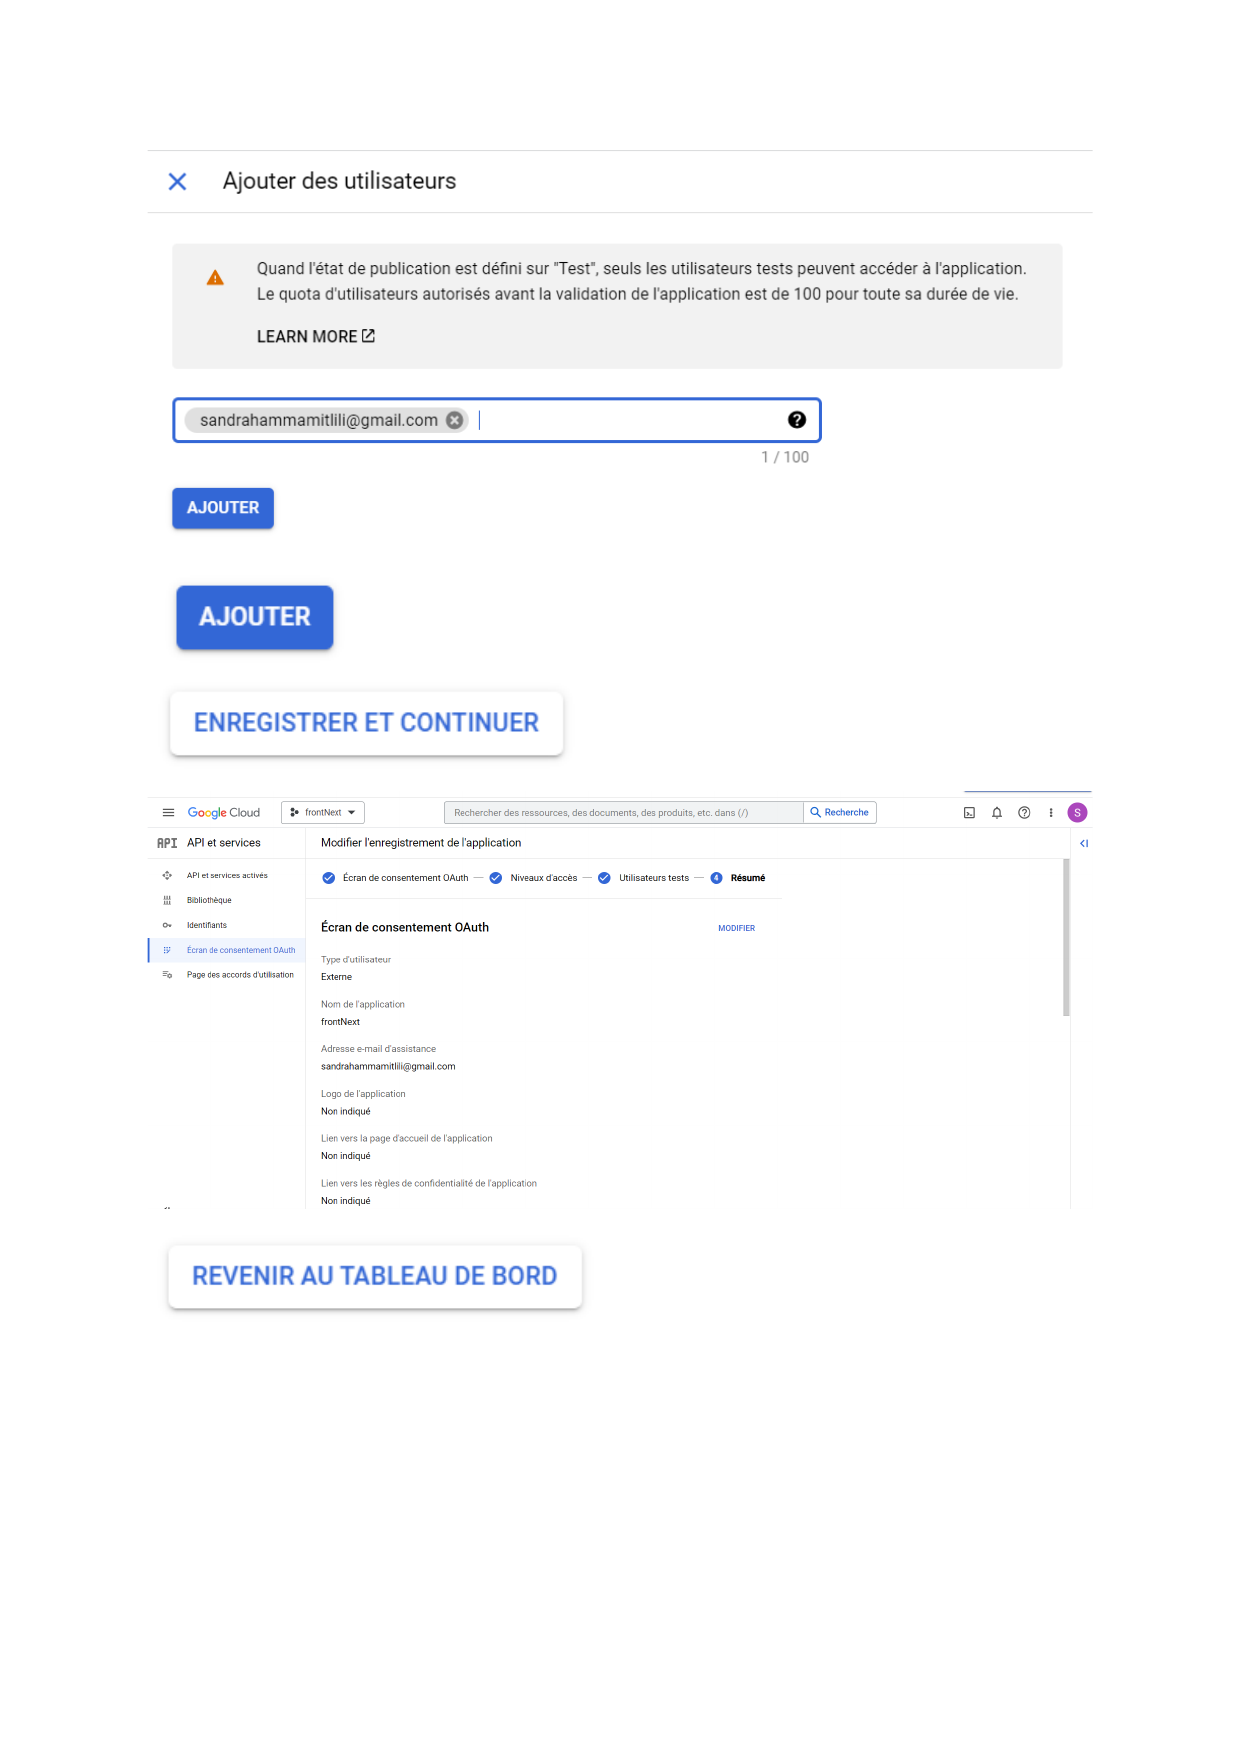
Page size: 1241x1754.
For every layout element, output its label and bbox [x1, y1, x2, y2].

picture [147, 147, 1093, 553]
picture [147, 791, 1093, 1209]
picture [147, 571, 376, 664]
picture [147, 682, 590, 773]
picture [147, 1227, 601, 1329]
